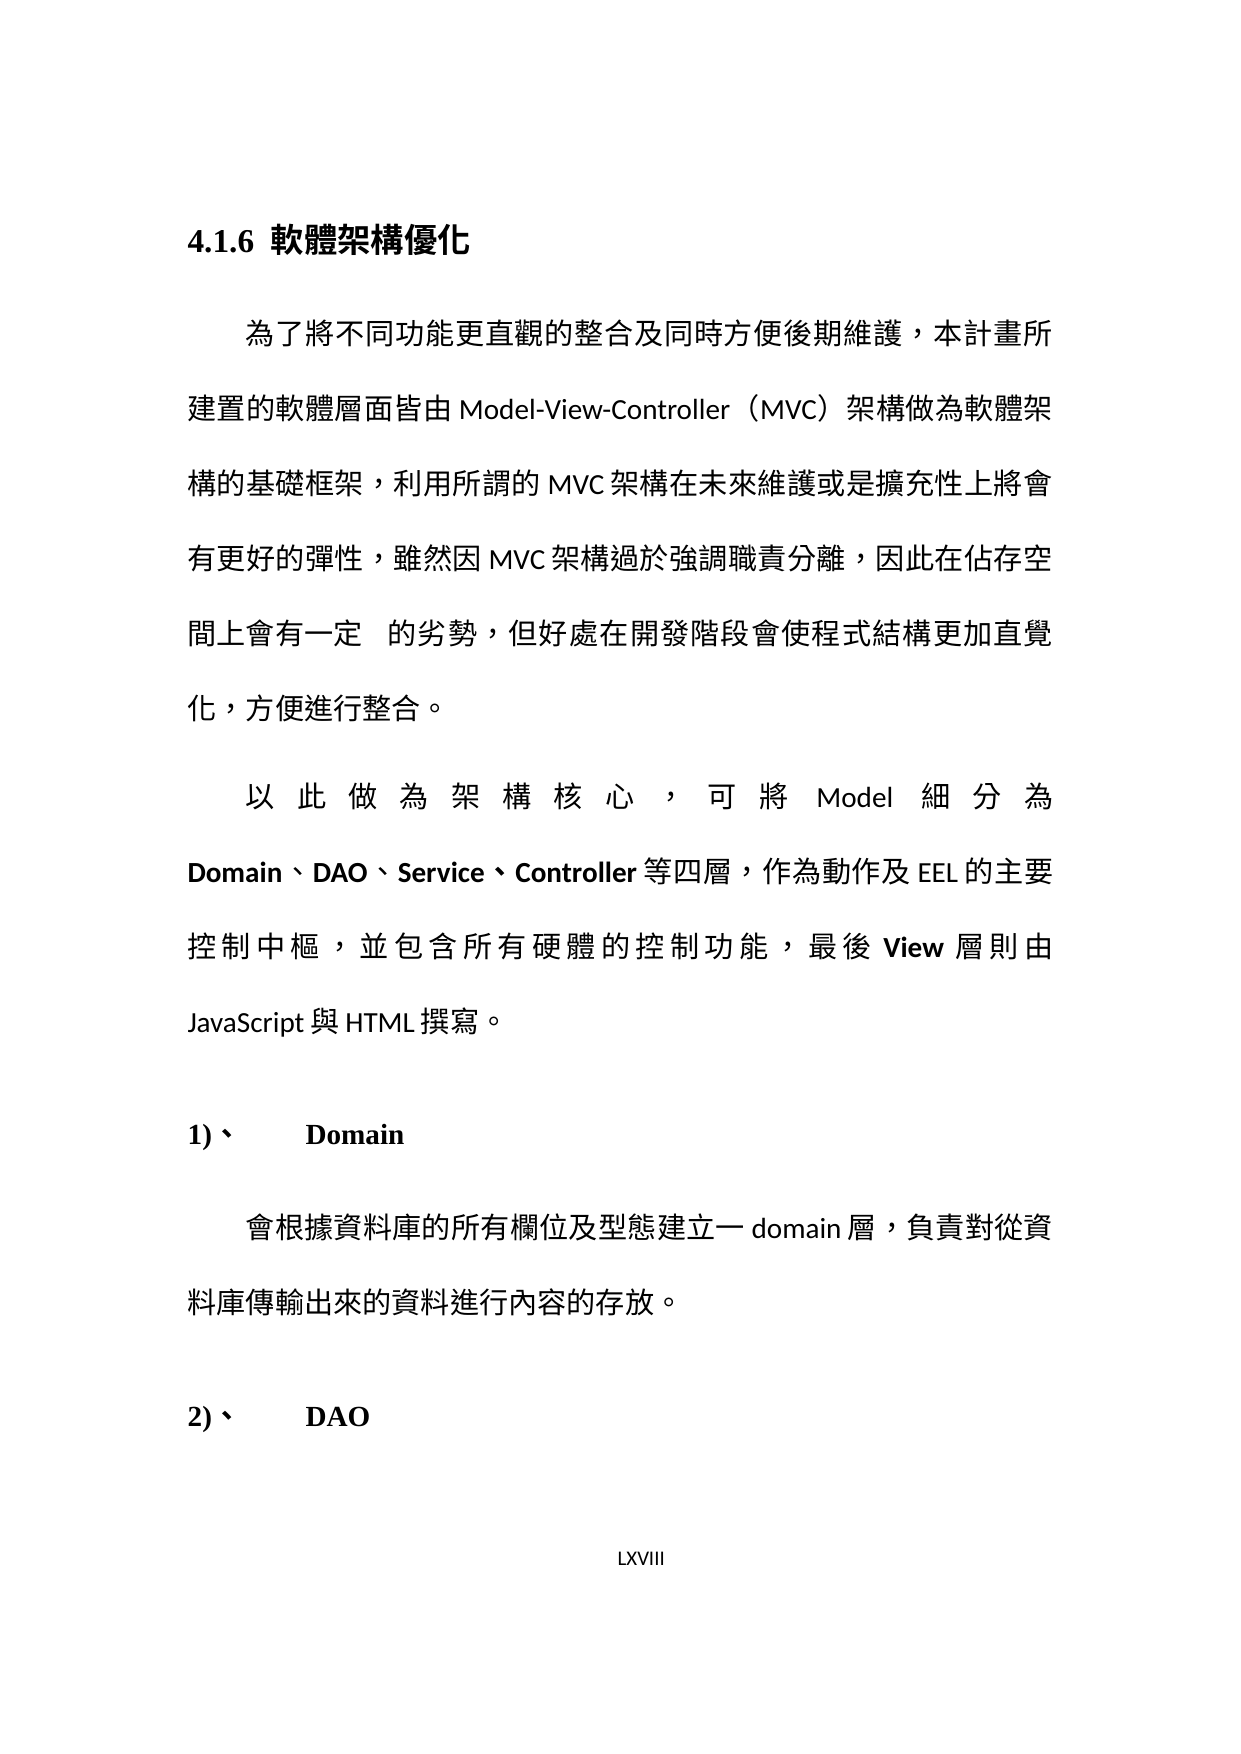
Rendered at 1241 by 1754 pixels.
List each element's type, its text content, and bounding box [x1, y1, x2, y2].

list Domain [187, 1094, 1053, 1169]
subtitle 軟體架構優化 [187, 201, 1053, 276]
text 為了將不同功能更直觀的整合及同時方便後期維護，本計畫所建置的軟體層面皆由Model-View-Controller（MVC）架構做為軟體架構的基礎框架，利用所謂的MVC架構在未來維護或是擴充性上將會有更好的彈性，雖然因MVC架構過於強調職責分離，因此在佔存空間上會有一定 的劣勢，但好處在開發階段會使程式結構更加直覺化，方便進行整合。 [187, 294, 1053, 744]
list DAO [187, 1376, 1053, 1451]
text 以此做為架構核心，可將Model細分為Domain、DAO、Service、Controller等四層，作為動作及EEL的主要控制中樞，並包含所有硬體的控制功能，最後View層則由JavaScript與HTML撰寫。 [187, 757, 1053, 1057]
text 會根據資料庫的所有欄位及型態建立一domain層，負責對從資料庫傳輸出來的資料進行內容的存放。 [187, 1188, 1053, 1338]
